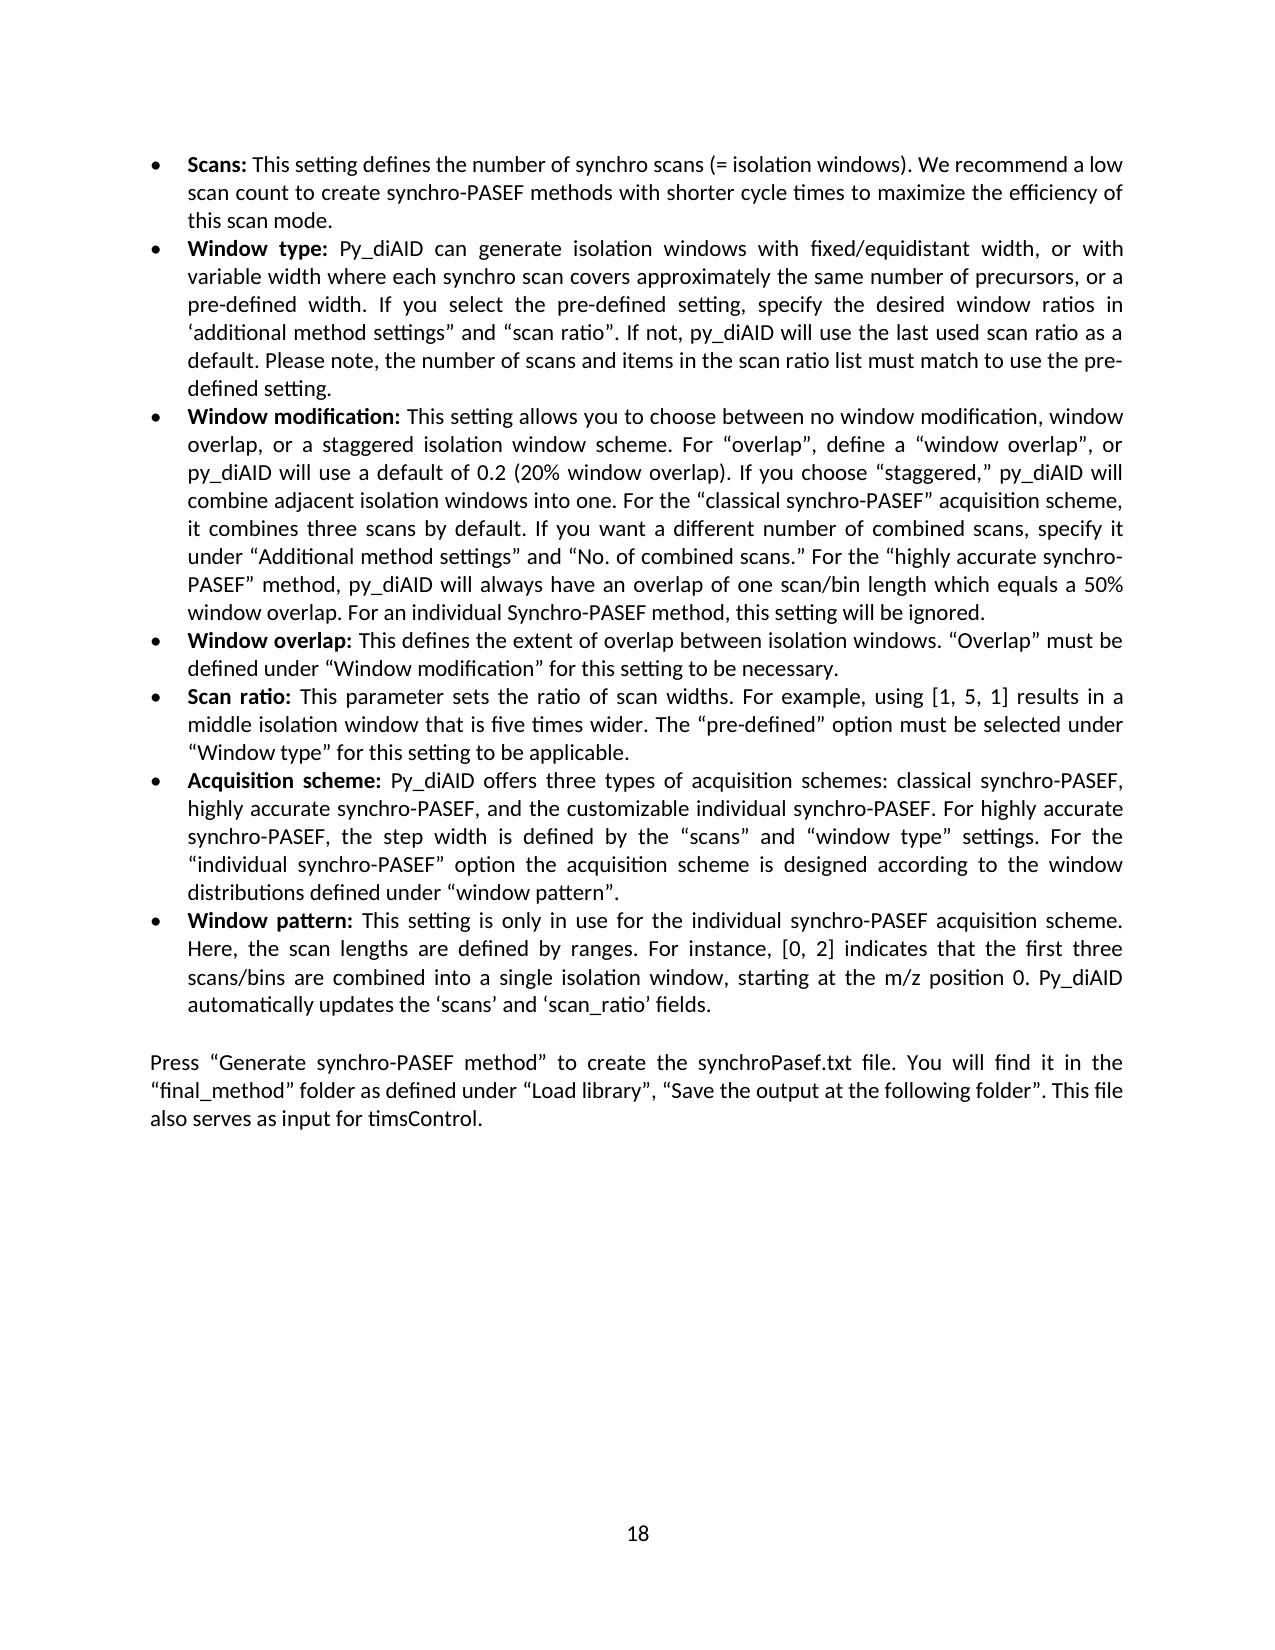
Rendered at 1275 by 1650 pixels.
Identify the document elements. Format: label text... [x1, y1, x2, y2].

list Window pattern: This setting is only in use for the individual synchro-PASEF acquisition scheme. Here, the scan lengths are defined by ranges. For instance, [0, 2] indicates that the first three scans/bins are combined into a single isolation window, starting at the m/z position 0. Py_diAID automatically updates the ‘scans’ and ‘scan_ratio’ fields. [150, 907, 1125, 1019]
list Scans: This setting defines the number of synchro scans (= isolation windows). We recommend a low scan count to create synchro-PASEF methods with shorter cycle times to maximize the efficiency of this scan mode. [150, 150, 1125, 234]
list Scan ratio: This parameter sets the ratio of scan widths. For example, using [1, 5, 1] results in a middle isolation window that is five times wider. The “pre-defined” option must be selected under “Window type” for this setting to be applicable. [150, 682, 1125, 766]
text Press “Generate synchro-PASEF method” to create the synchroPasef.txt file. You will find it in the “final_method” folder as defined under “Load library”, “Save the output at the following folder”. This file also serves as input for timsControl. [150, 1048, 1125, 1132]
list Window type: Py_diAID can generate isolation windows with fixed/equidistant width, or with variable width where each synchro scan covers approximately the same number of precursors, or a pre-defined width. If you select the pre-defined setting, specify the desired window ratios in ‘additional method settings” and “scan ratio”. If not, py_diAID will use the last used scan ratio as a default. Please note, the number of scans and items in the scan ratio list must match to use the pre-defined setting. [150, 234, 1125, 402]
list Acquisition scheme: Py_diAID offers three types of acquisition schemes: classical synchro-PASEF, highly accurate synchro-PASEF, and the customizable individual synchro-PASEF. For highly accurate synchro-PASEF, the step width is defined by the “scans” and “window type” settings. For the “individual synchro-PASEF” option the acquisition scheme is designed according to the window distributions defined under “window pattern”. [150, 766, 1125, 907]
list Window modification: This setting allows you to choose between no window modification, window overlap, or a staggered isolation window scheme. For “overlap”, define a “window overlap”, or py_diAID will use a default of 0.2 (20% window overlap). If you choose “staggered,” py_diAID will combine adjacent isolation windows into one. For the “classical synchro-PASEF” acquisition scheme, it combines three scans by default. If you want a different number of combined scans, specify it under “Additional method settings” and “No. of combined scans.” For the “highly accurate synchro-PASEF” method, py_diAID will always have an overlap of one scan/bin length which equals a 50% window overlap. For an individual Synchro-PASEF method, this setting will be ignored. [150, 402, 1125, 626]
list Window overlap: This defines the extent of overlap between isolation windows. “Overlap” must be defined under “Window modification” for this setting to be necessary. [150, 626, 1125, 682]
